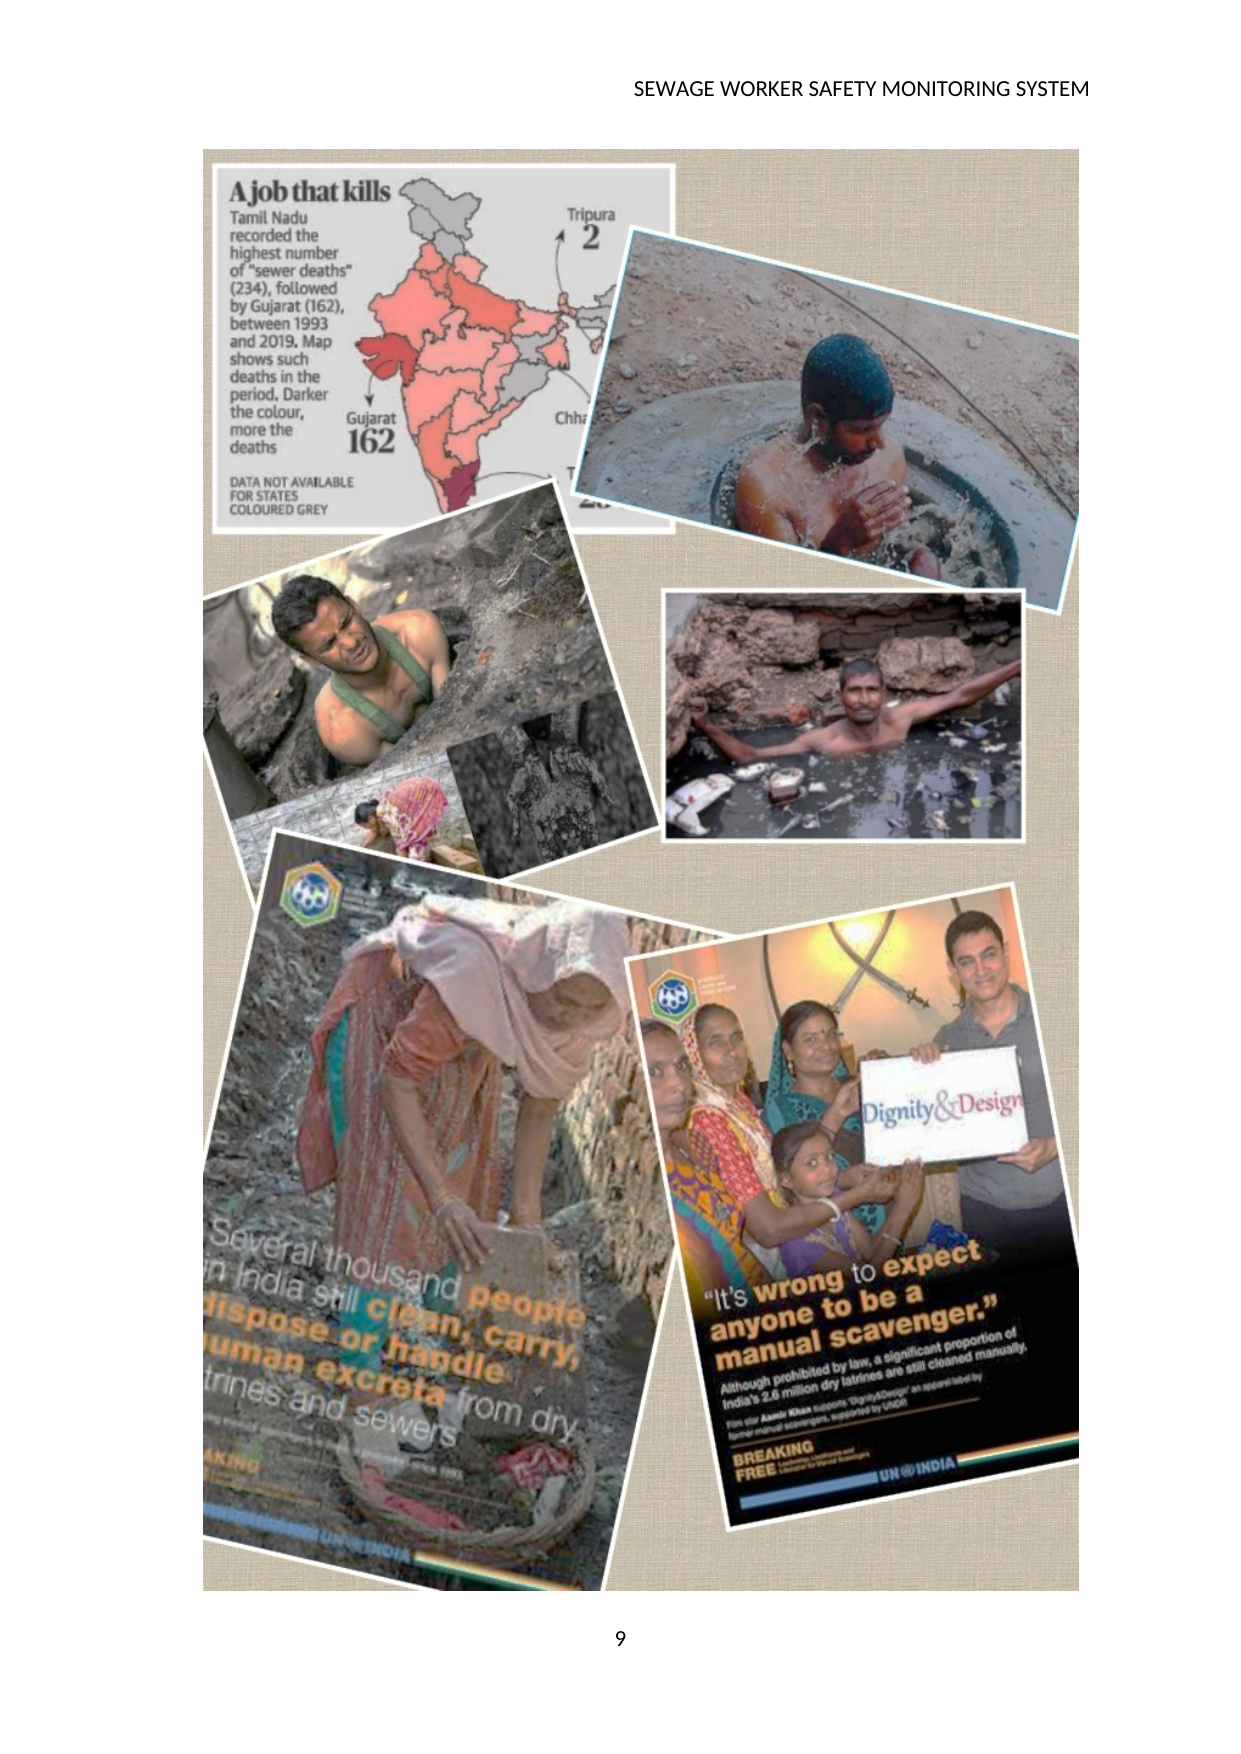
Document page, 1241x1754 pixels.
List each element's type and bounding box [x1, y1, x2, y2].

picture [203, 149, 1079, 1591]
